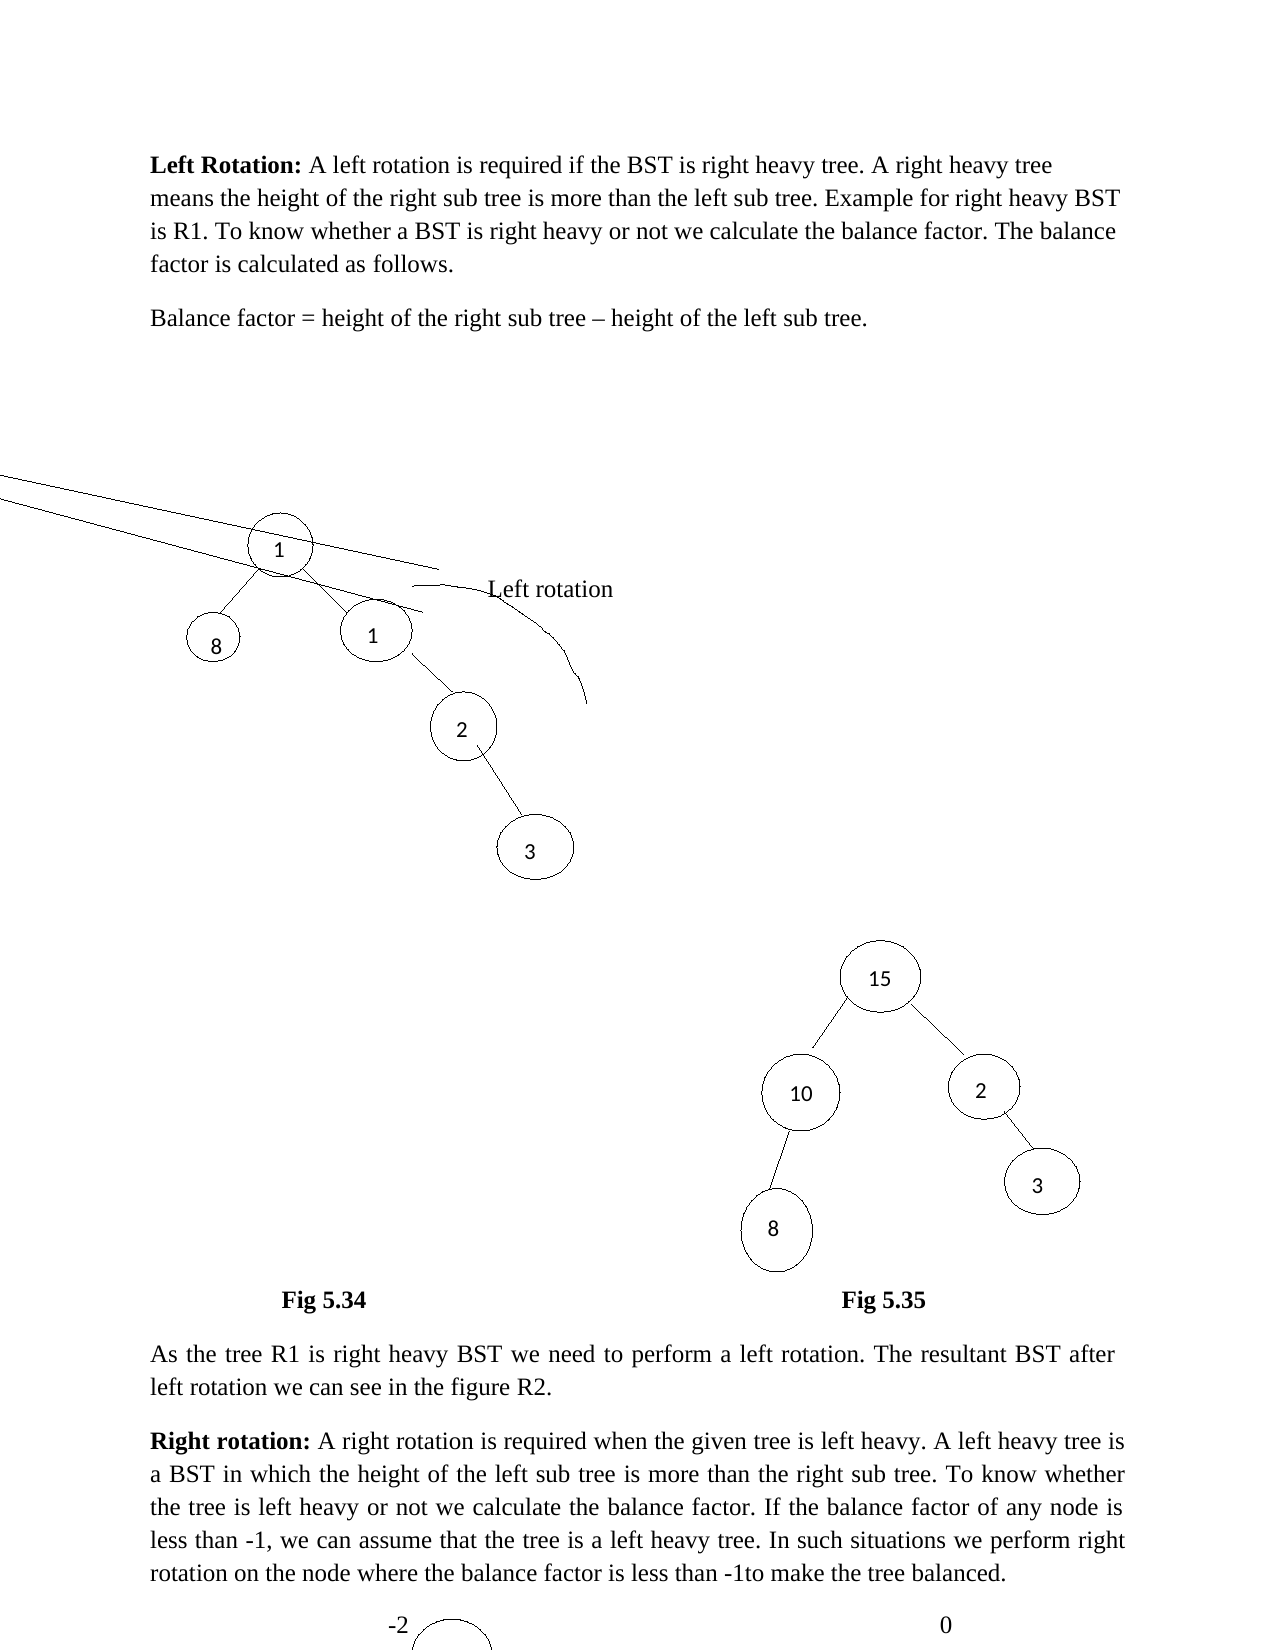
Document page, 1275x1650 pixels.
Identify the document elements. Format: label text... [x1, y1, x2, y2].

text As the tree R1 is right heavy BST we need to perform a left rotation. The resultant BST after left rotation we can see in the figure R2. [150, 1339, 1117, 1401]
text Right rotation: A right rotation is required when the given tree is left heavy. A left heavy tree is a BST in which the height of the left sub tree is more than the right sub tree. To know whether the tree is left heavy or not we calculate the balance factor. If the balance factor of any node is less than -1, we can assume that the tree is a left heavy tree. In such situations we perform right rotation on the node where the balance factor is less than -1to make the tree balanced. [150, 1426, 1126, 1587]
text Left Rotation: A left rotation is required if the BST is right heavy tree. A right heavy tree means the height of the right sub tree is more than the left sub tree. Example for right heavy BST is R1. To know whether a BST is right heavy or not we calculate the balance factor. The balance factor is calculated as follows. [150, 150, 1121, 278]
text Balance factor = height of the right sub tree – height of the left sub tree. [150, 303, 1250, 332]
subtitle Fig 5.34 Fig 5.35 [281, 949, 1250, 1314]
text -2 0 [102, 1612, 1238, 1639]
